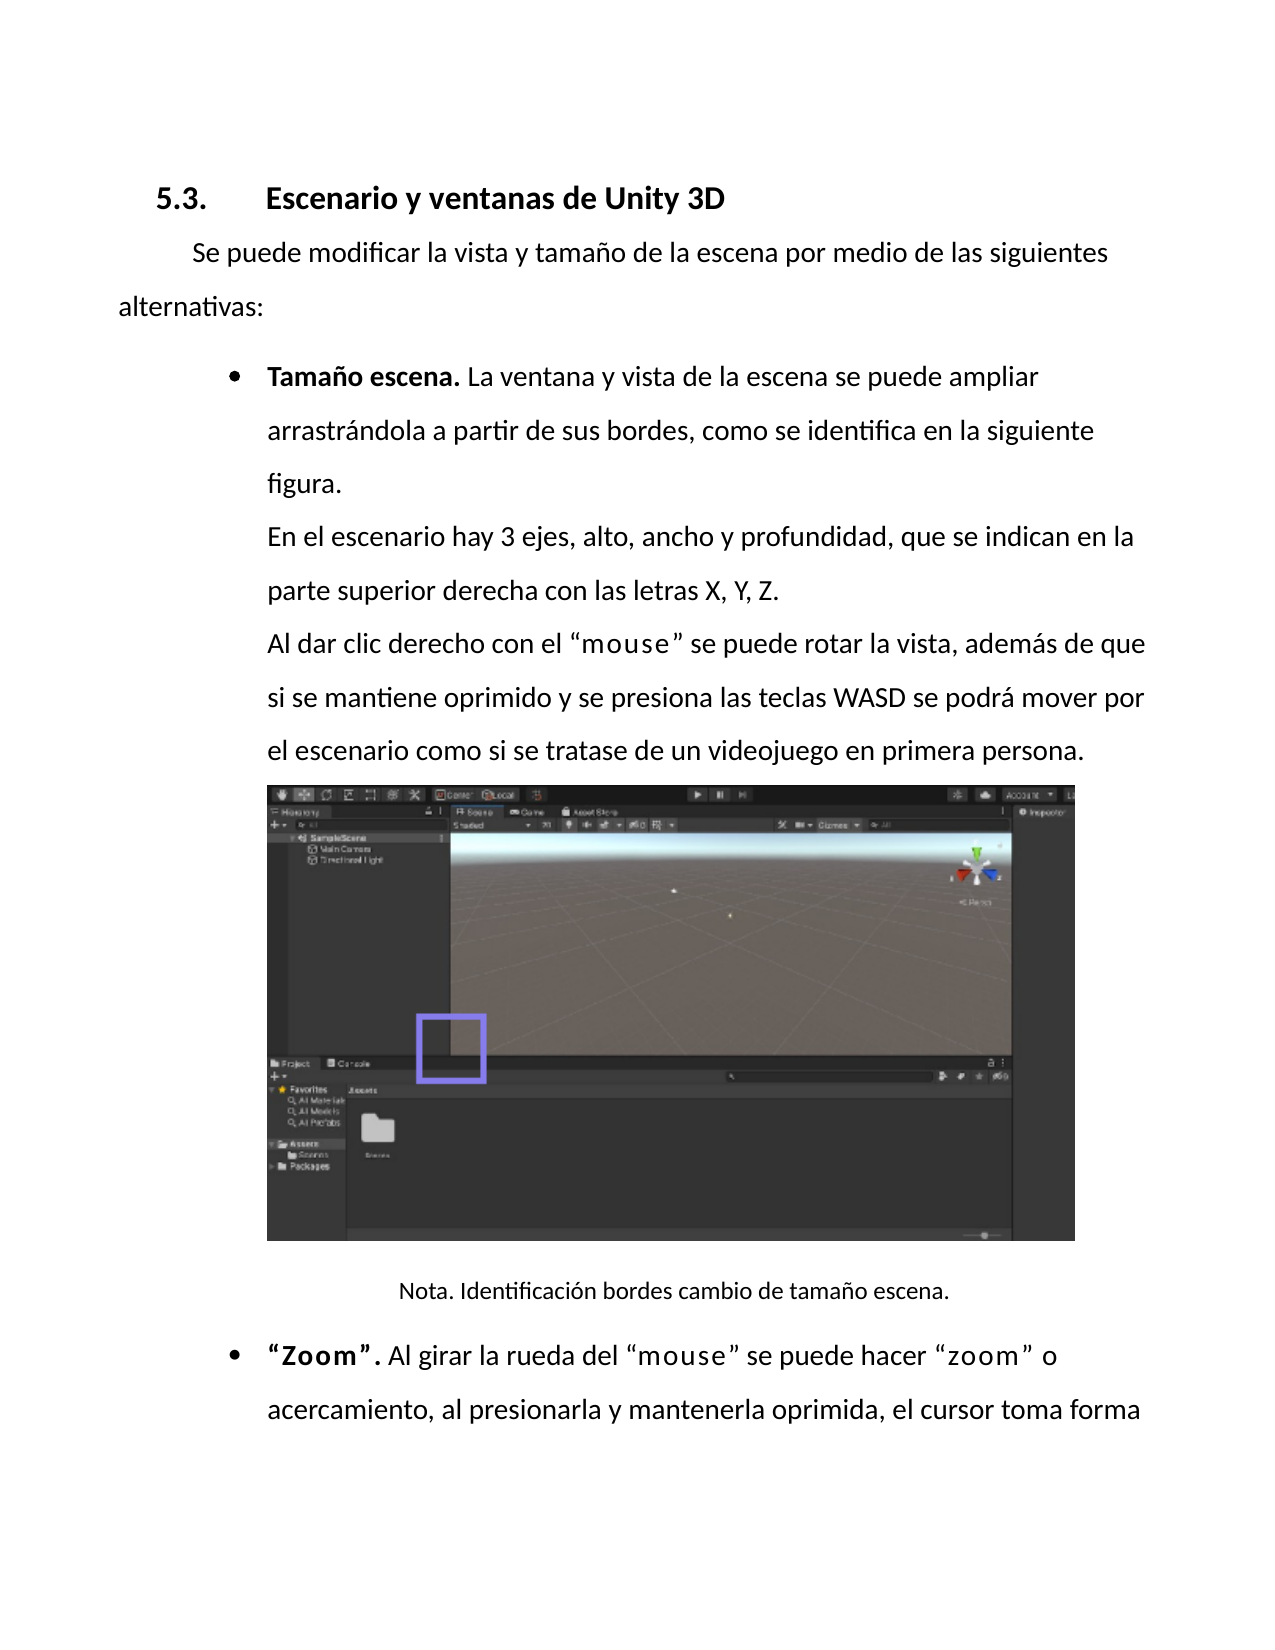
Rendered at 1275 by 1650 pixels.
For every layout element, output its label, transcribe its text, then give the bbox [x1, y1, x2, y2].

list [229, 1337, 1157, 1427]
list Al dar clic derecho con el “mouse” se puede rotar la vista, además de que si se mantiene oprimido y se presiona las teclas WASD se podrá mover por el escenario como si se tratase de un videojuego en primera persona. [267, 625, 1157, 768]
text Nota. Identificación bordes cambio de tamaño escena. [118, 1275, 1157, 1306]
subtitle Escenario y ventanas de Unity 3D [156, 177, 1157, 218]
picture [267, 785, 1075, 1241]
list Tamaño escena. La ventana y vista de la escena se puede ampliar arrastrándola a partir de sus bordes, como se identifica en la siguiente figura. [229, 358, 1157, 501]
text Se puede modificar la vista y tamaño de la escena por medio de las siguientes alternativas: [118, 234, 1157, 324]
list En el escenario hay 3 ejes, alto, ancho y profundidad, que se indican en la parte superior derecha con las letras X, Y, Z. [267, 518, 1157, 607]
